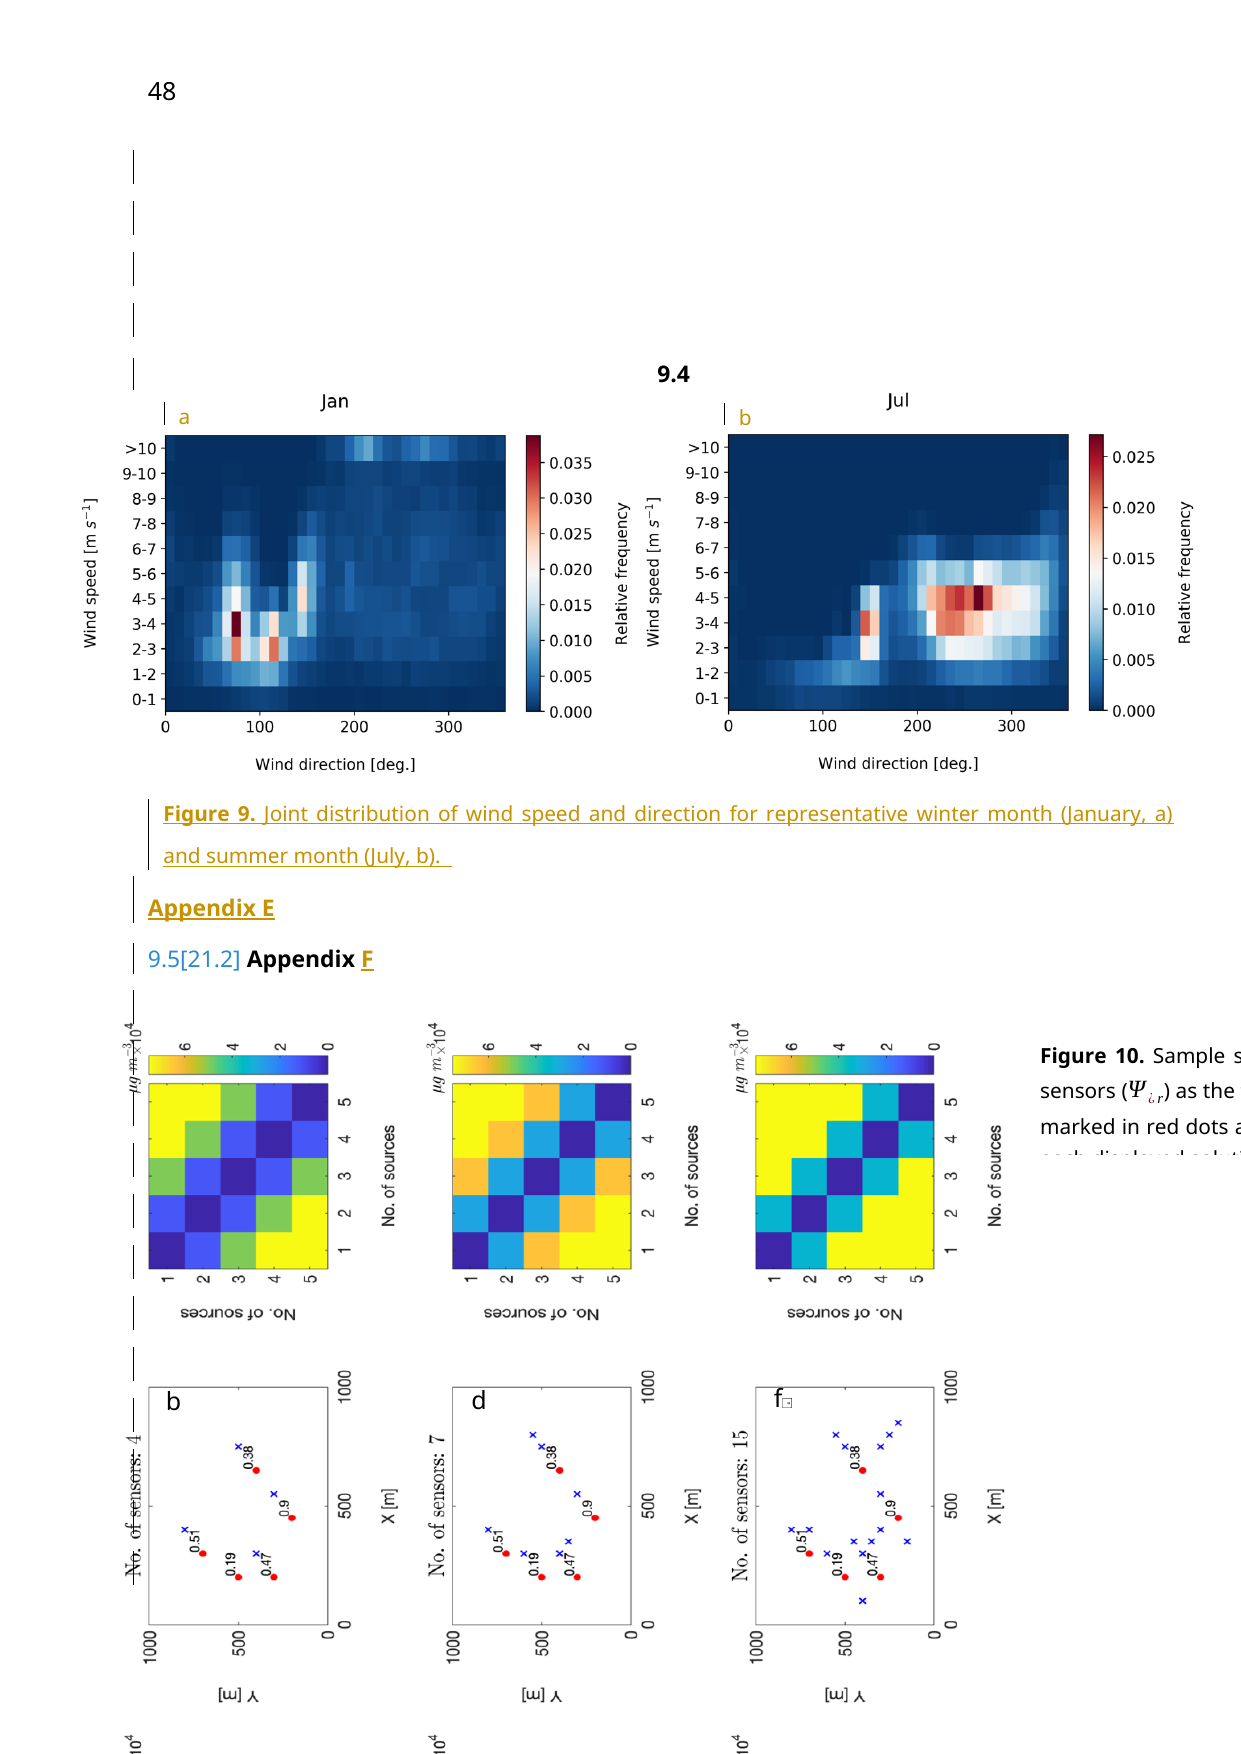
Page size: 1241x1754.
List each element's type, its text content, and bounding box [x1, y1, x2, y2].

picture [111, 1009, 1027, 1754]
subtitle Appendix [148, 943, 1092, 974]
picture [54, 383, 1202, 782]
